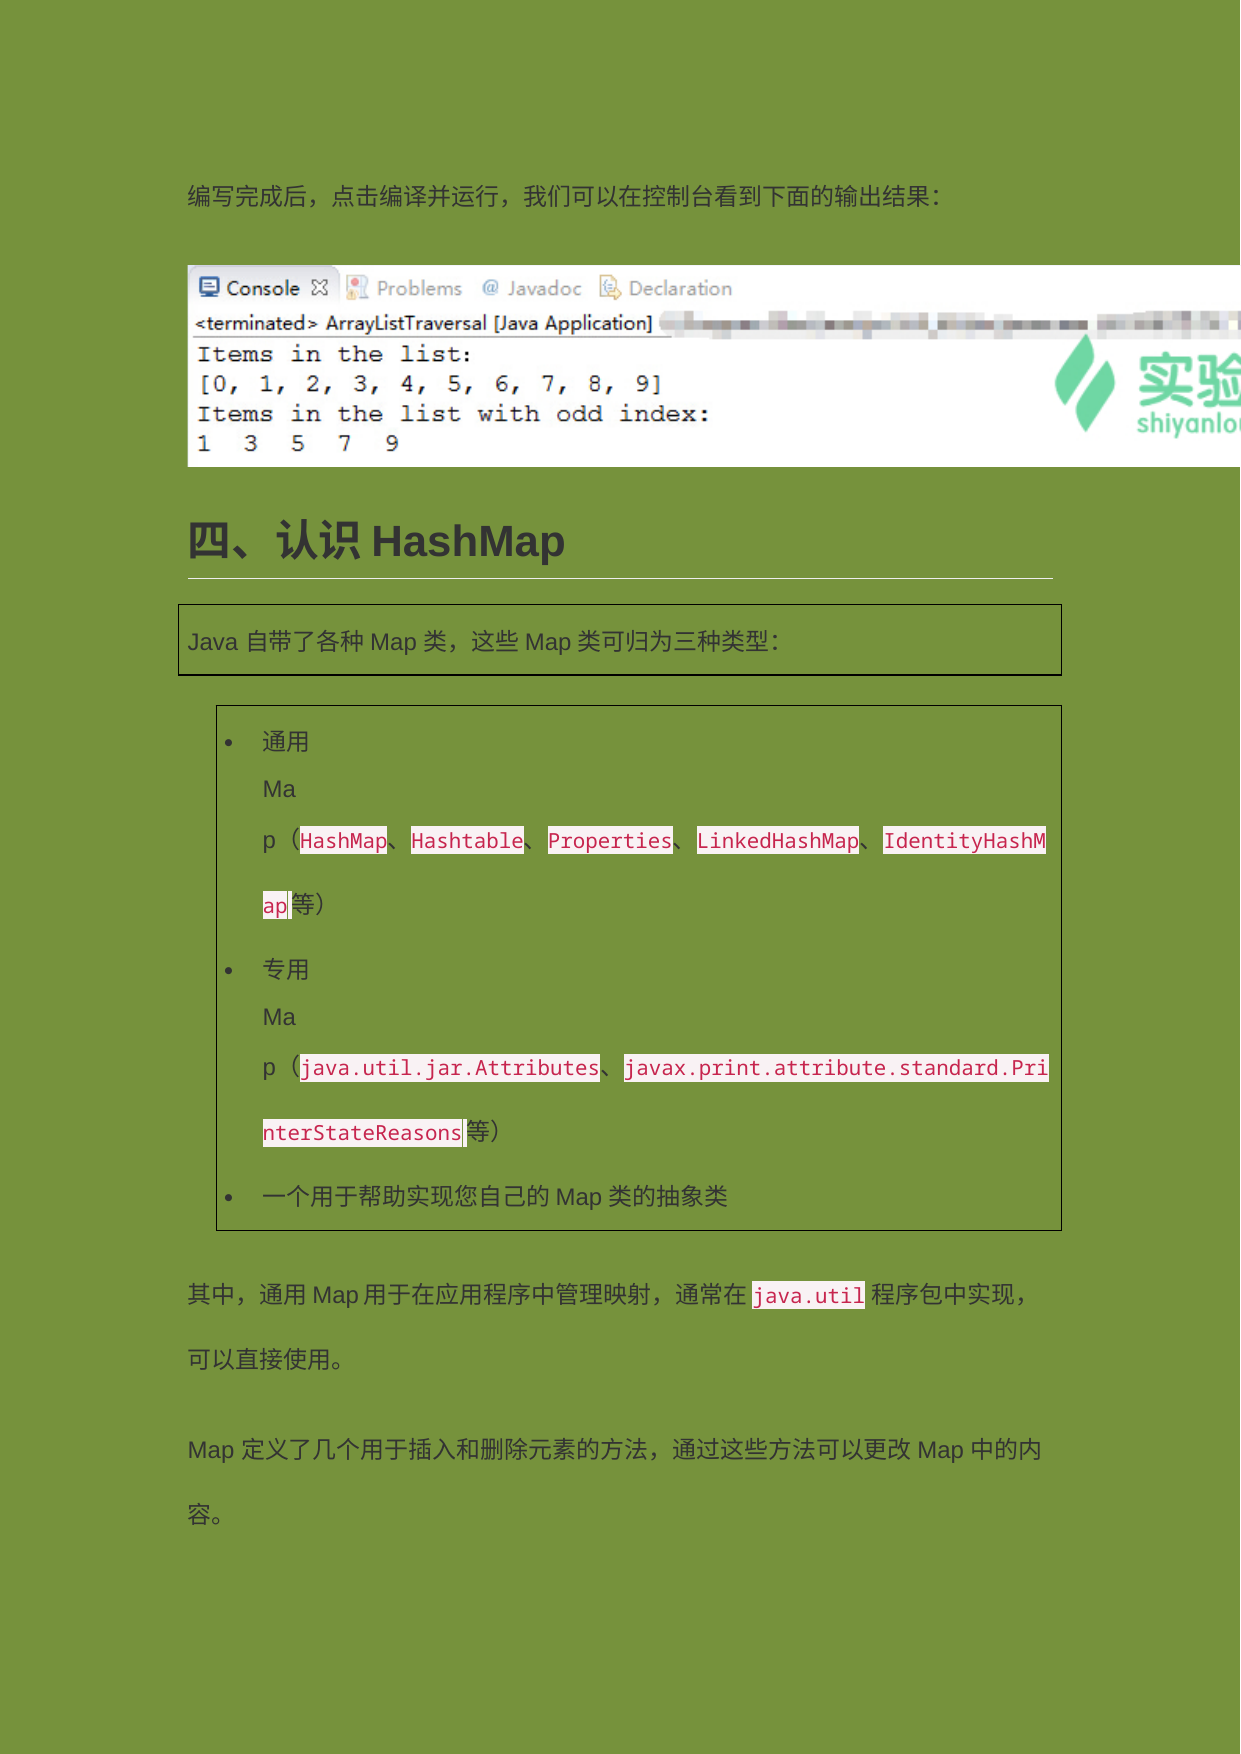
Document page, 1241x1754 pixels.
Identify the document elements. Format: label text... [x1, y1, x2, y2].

list 专用 Map（java.util.jar.Attributes、javax.print.attribute.standard.PrinterStateReasons等） [217, 932, 1061, 1160]
list 一个用于帮助实现您自己的 Map 类的抽象类 [217, 1160, 1061, 1230]
subtitle 四、认识HashMap [187, 504, 1053, 579]
text Java 自带了各种 Map 类，这些 Map 类可归为三种类型： [179, 605, 1061, 674]
text 编写完成后，点击编译并运行，我们可以在控制台看到下面的输出结果： [187, 162, 1053, 227]
picture [187, 265, 1241, 467]
list 通用 Map（HashMap、Hashtable、Properties、LinkedHashMap、IdentityHashMap等） [217, 706, 1061, 932]
text Map 定义了几个用于插入和删除元素的方法，通过这些方法可以更改 Map 中的内容。 [187, 1415, 1053, 1545]
text 其中，通用Map用于在应用程序中管理映射，通常在 java.util 程序包中实现，可以直接使用。 [187, 1260, 1053, 1390]
